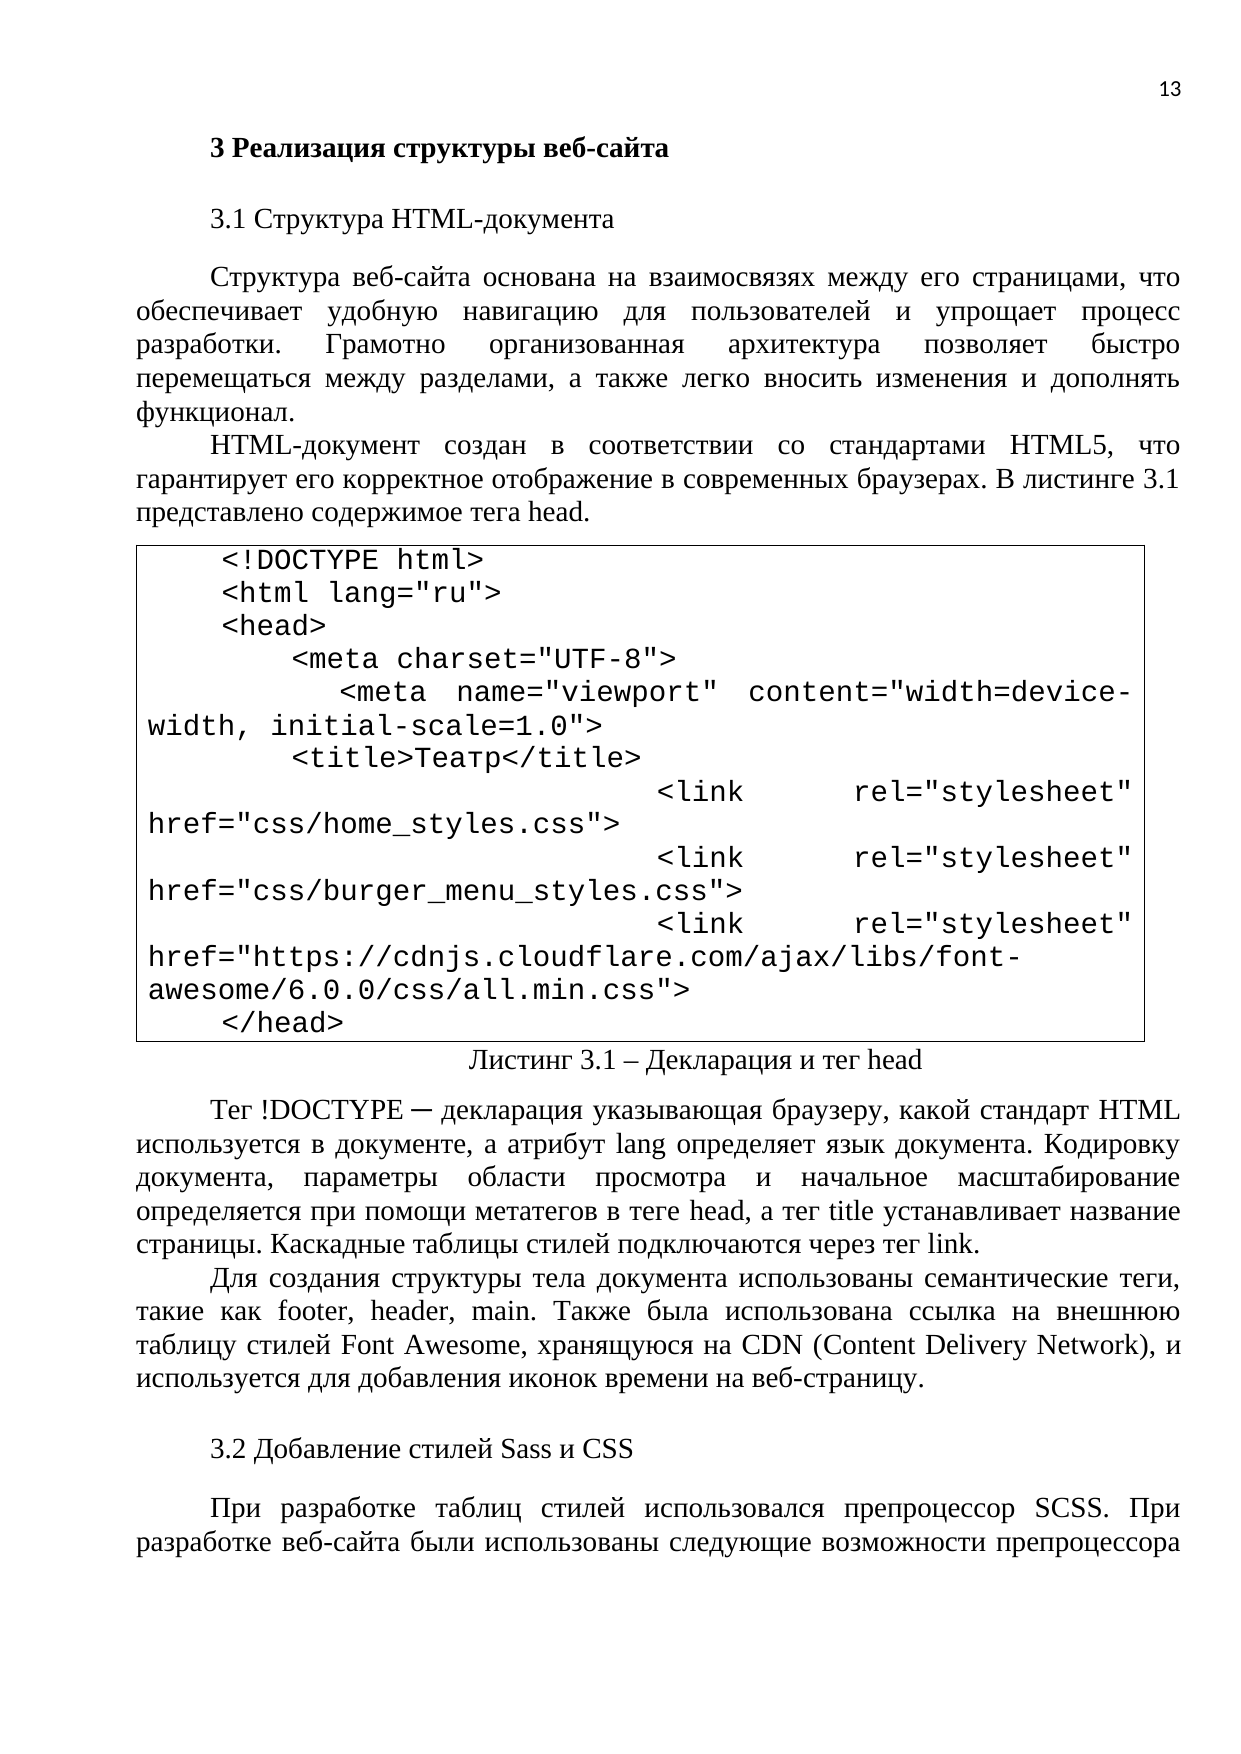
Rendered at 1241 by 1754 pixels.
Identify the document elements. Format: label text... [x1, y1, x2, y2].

text Листинг 3.1 – Декларация и тег head [136, 1042, 1181, 1075]
text 3.1 Структура HTML-документа [136, 201, 1181, 234]
text 3 Реализация структуры веб-сайта [136, 130, 1181, 163]
text Для создания структуры тела документа использованы семантические теги, такие как footer, header, main. Также была использована ссылка на внешнюю таблицу стилей Font Awesome, хранящуюся на CDN (Content Delivery Network), и используется для добавления иконок времени на веб-страницу. [136, 1260, 1181, 1394]
text Тег !DOCTYPE ─ декларация указывающая браузеру, какой стандарт HTML используется в документе, а атрибут lang определяет язык документа. Кодировку документа, параметры области просмотра и начальное масштабирование определяется при помощи метатегов в теге head, а тег title устанавливает название страницы. Каскадные таблицы стилей подключаются через тег link. [136, 1092, 1181, 1260]
text HTML-документ создан в соответствии со стандартами HTML5, что гарантирует его корректное отображение в современных браузерах. В листинге 3.1 представлено содержимое тега head. [136, 427, 1181, 528]
table_header <!DOCTYPE html> <html lang="ru"> <head> <meta charset="UTF-8"> <meta name="viewport" content="width=device-width, initial-scale=1.0"> <title>Театр</title> <link rel="stylesheet" href="css/home_styles.css"> <link rel="stylesheet" href="css/burger_menu_styles.css"> <link rel="stylesheet" href="https://cdnjs.cloudflare.com/ajax/libs/font-awesome/6.0.0/css/all.min.css"> </head> [137, 546, 1144, 1041]
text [136, 1490, 1181, 1557]
text Структура веб-сайта основана на взаимосвязях между его страницами, что обеспечивает удобную навигацию для пользователей и упрощает процесс разработки. Грамотно организованная архитектура позволяет быстро перемещаться между разделами, а также легко вносить изменения и дополнять функционал. [136, 259, 1181, 427]
text 3.2 Добавление стилей Sass и CSS [136, 1432, 1181, 1465]
